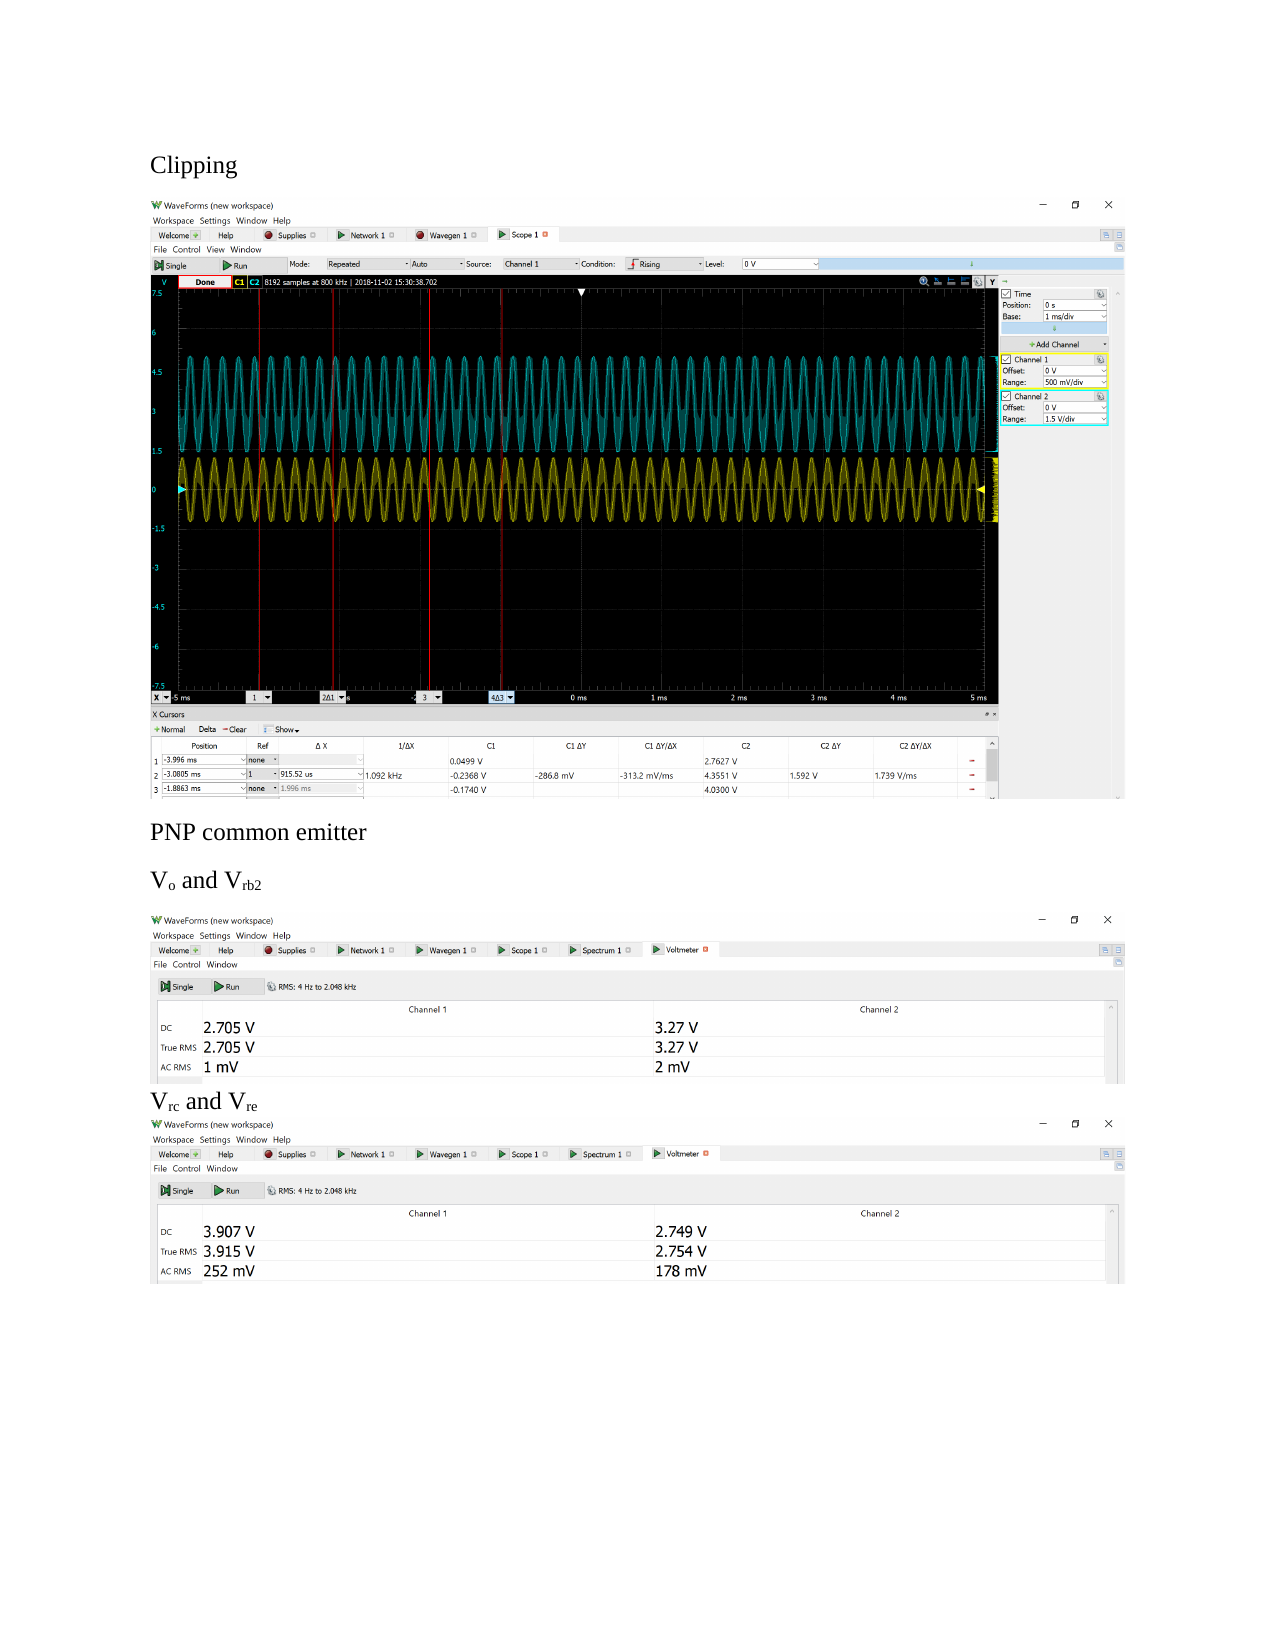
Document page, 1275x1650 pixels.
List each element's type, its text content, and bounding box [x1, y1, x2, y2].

picture [150, 1117, 1125, 1284]
text Vo and Vrb2 [150, 865, 1125, 894]
picture [150, 912, 1125, 1084]
text PNP common emitter [150, 817, 1125, 846]
text Vrc and Vre [150, 1084, 1125, 1117]
picture [150, 197, 1125, 799]
text Clipping [150, 150, 1125, 179]
